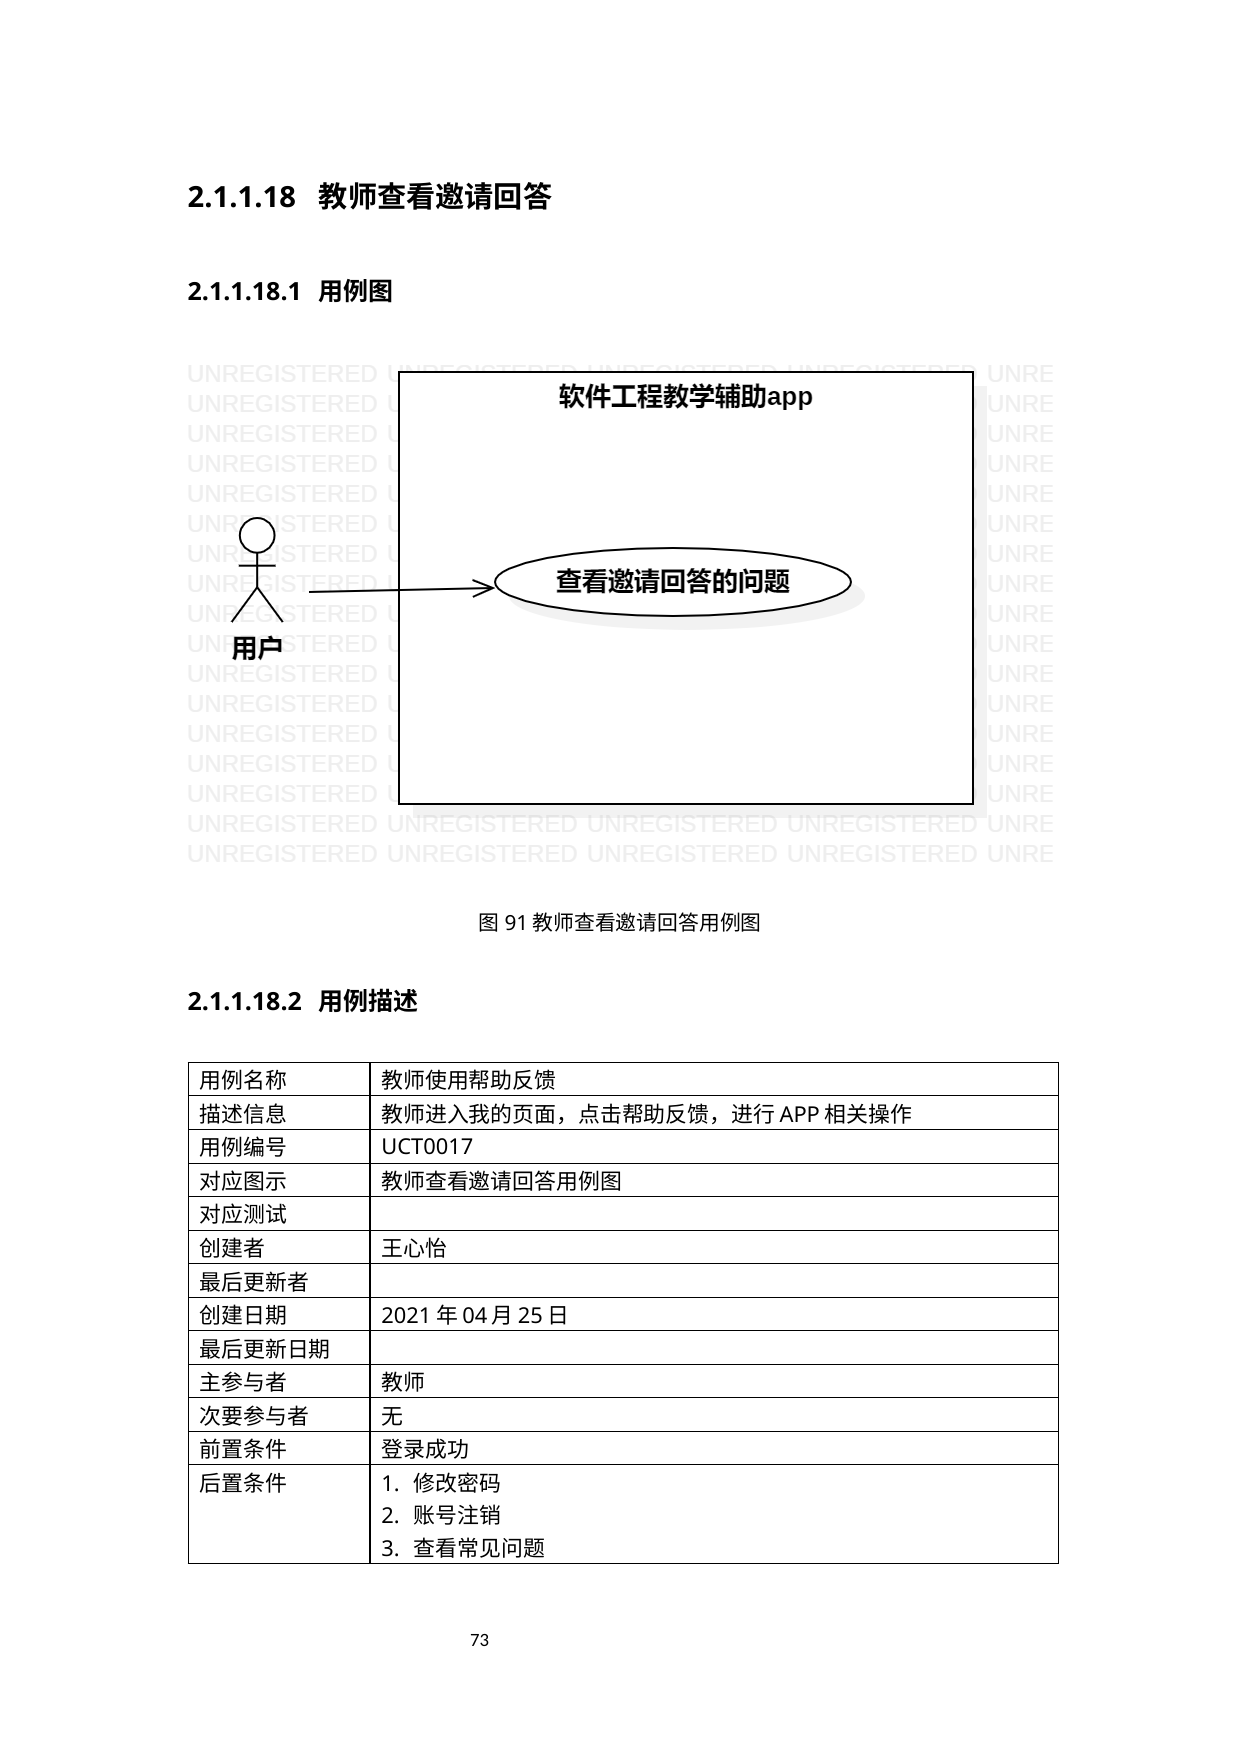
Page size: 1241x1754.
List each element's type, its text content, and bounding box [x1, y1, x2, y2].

table_header 教师使用帮助反馈 [371, 1063, 1058, 1095]
table_cell [371, 1264, 1058, 1297]
table_cell 主参与者 [189, 1365, 369, 1397]
table_cell 教师 [371, 1365, 1058, 1397]
table_cell [371, 1331, 1058, 1364]
table_cell 教师进入我的页面，点击帮助反馈，进行APP相关操作 [371, 1096, 1058, 1129]
table_cell 登录成功 [371, 1432, 1058, 1464]
table_cell 用例编号 [189, 1130, 369, 1162]
table_cell 创建日期 [189, 1298, 369, 1330]
table_cell 最后更新者 [189, 1264, 369, 1297]
subtitle 教师查看邀请回答 [187, 162, 1053, 227]
table_cell [371, 1197, 1058, 1229]
table_cell 前置条件 [189, 1432, 369, 1464]
table_cell 王心怡 [371, 1231, 1058, 1263]
table_cell 教师查看邀请回答用例图 [371, 1164, 1058, 1196]
table_cell 无 [371, 1398, 1058, 1431]
table_cell 2021年04月25日 [371, 1298, 1058, 1330]
table_cell 对应图示 [189, 1164, 369, 1196]
table_header 用例名称 [189, 1063, 369, 1095]
table_cell 创建者 [189, 1231, 369, 1263]
table_cell 后置条件 [189, 1465, 369, 1563]
table_cell 修改密码 账号注销 查看常见问题 [371, 1465, 1058, 1563]
subtitle 用例图 [187, 257, 1053, 322]
picture [187, 352, 1053, 884]
text 图 91教师查看邀请回答用例图 [187, 905, 1053, 937]
subtitle 用例描述 [187, 967, 1053, 1032]
table_cell 对应测试 [189, 1197, 369, 1229]
table_cell UCT0017 [371, 1130, 1058, 1162]
table_cell 最后更新日期 [189, 1331, 369, 1364]
table_cell 次要参与者 [189, 1398, 369, 1431]
table_cell 描述信息 [189, 1096, 369, 1129]
